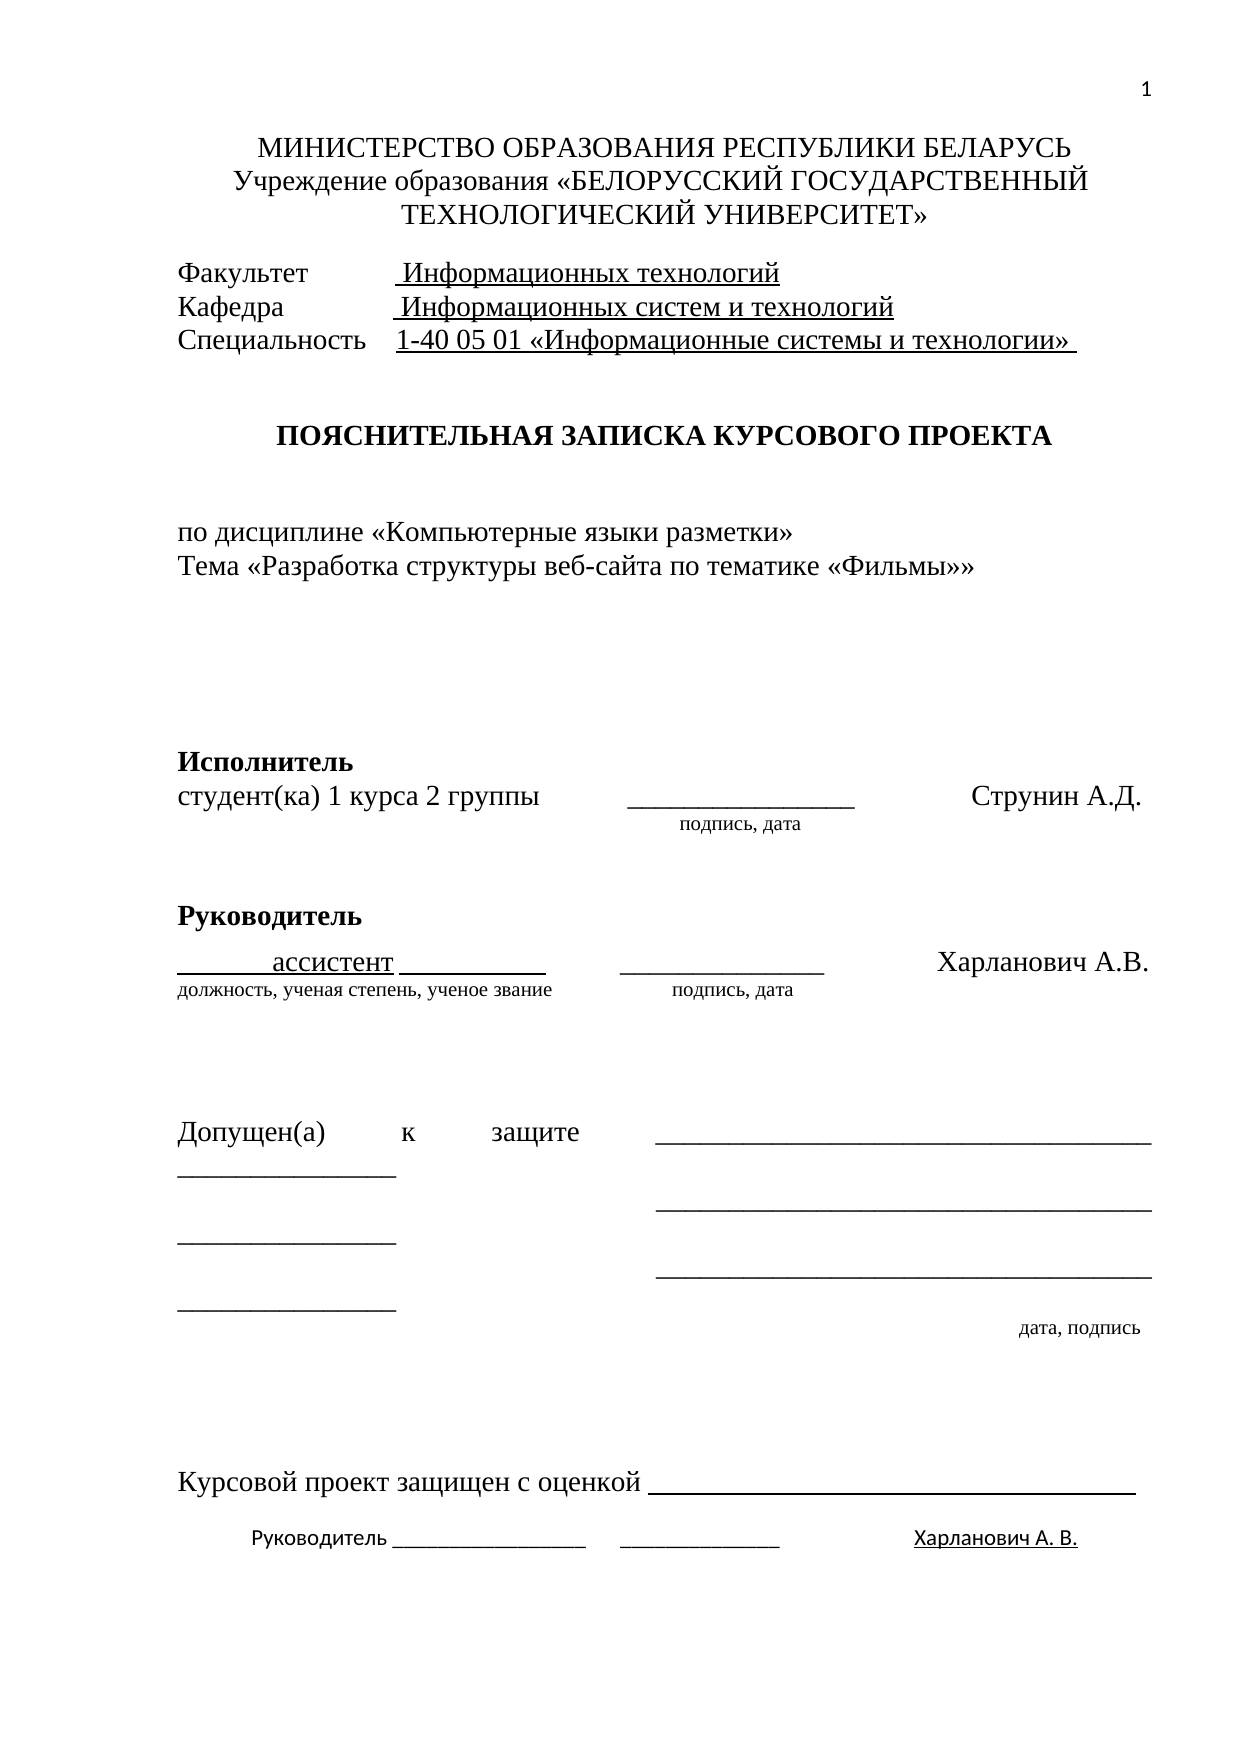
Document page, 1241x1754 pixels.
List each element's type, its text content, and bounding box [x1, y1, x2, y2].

text должность, ученая степень, ученое звание подпись, дата [177, 977, 1152, 1001]
text Специальность 1-40 05 01 «Информационные системы и технологии» [177, 322, 1152, 356]
text Факультет Информационных технологий [177, 255, 1152, 289]
text дата, подпись [177, 1315, 1152, 1339]
text Допущен(а) к защите __________________________________ _______________ [177, 1114, 1152, 1181]
text подпись, дата [177, 811, 1152, 835]
text __________________________________ _______________ [177, 1181, 1152, 1248]
text ассистент ______________ Харланович А.В. [177, 944, 1152, 977]
text МИНИСТЕРСТВО ОБРАЗОВАНИЯ РЕСПУБЛИКИ БЕЛАРУСЬ Учреждение образования «БЕЛОРУССКИЙ ГОСУДАРСТВЕННЫЙ ТЕХНОЛОГИЧЕСКИЙ УНИВЕРСИТЕТ» [177, 130, 1152, 230]
text Руководитель [177, 898, 1152, 931]
text по дисциплине «Компьютерные языки разметки» [177, 514, 1152, 548]
text Исполнитель [177, 744, 1152, 778]
text Руководитель _________________ ______________ Харланович А. В. [177, 1523, 1152, 1551]
text ПОЯСНИТЕЛЬНАЯ ЗАПИСКА КУРСОВОГО ПРОЕКТА [177, 418, 1152, 452]
text Кафедра Информационных систем и технологий [177, 289, 1152, 322]
text Курсовой проект защищен с оценкой [177, 1464, 1152, 1498]
text Тема «Разработка структуры веб-сайта по тематике «Фильмы»» [177, 548, 1152, 582]
text студент(ка) 1 курса 2 группы ________________ Струнин А.Д. [177, 778, 1152, 811]
text __________________________________ _______________ [177, 1248, 1152, 1315]
